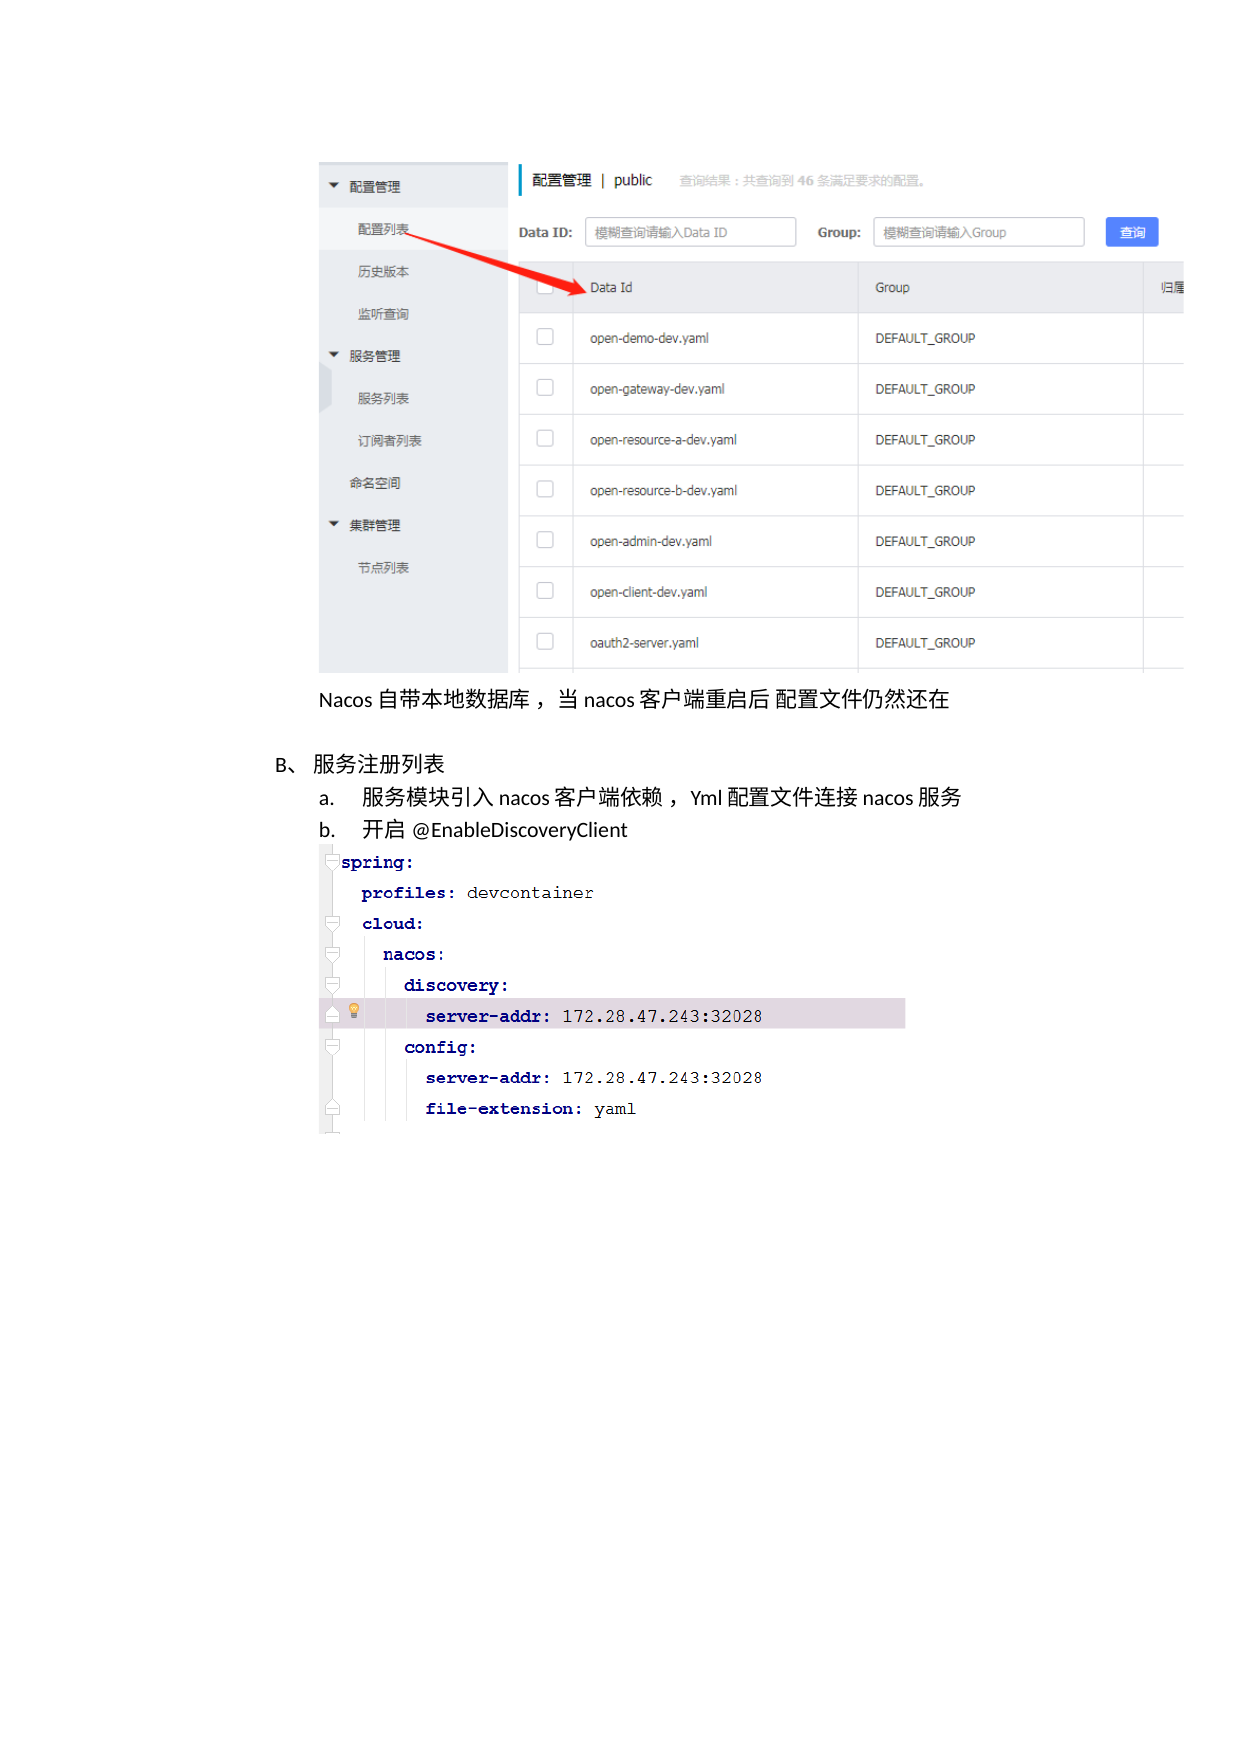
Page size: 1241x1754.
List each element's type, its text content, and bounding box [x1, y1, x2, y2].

list Nacos 自带本地数据库 ，当nacos客户端重启后 配置文件仍然还在 [275, 682, 1053, 714]
list 开启 @EnableDiscoveryClient [275, 812, 1053, 844]
picture [318, 162, 1184, 673]
picture [318, 844, 906, 1134]
list 服务注册列表 [231, 747, 1053, 779]
list 服务模块引入 nacos客户端依赖 ，Yml配置文件连接nacos 服务 [275, 779, 1053, 812]
